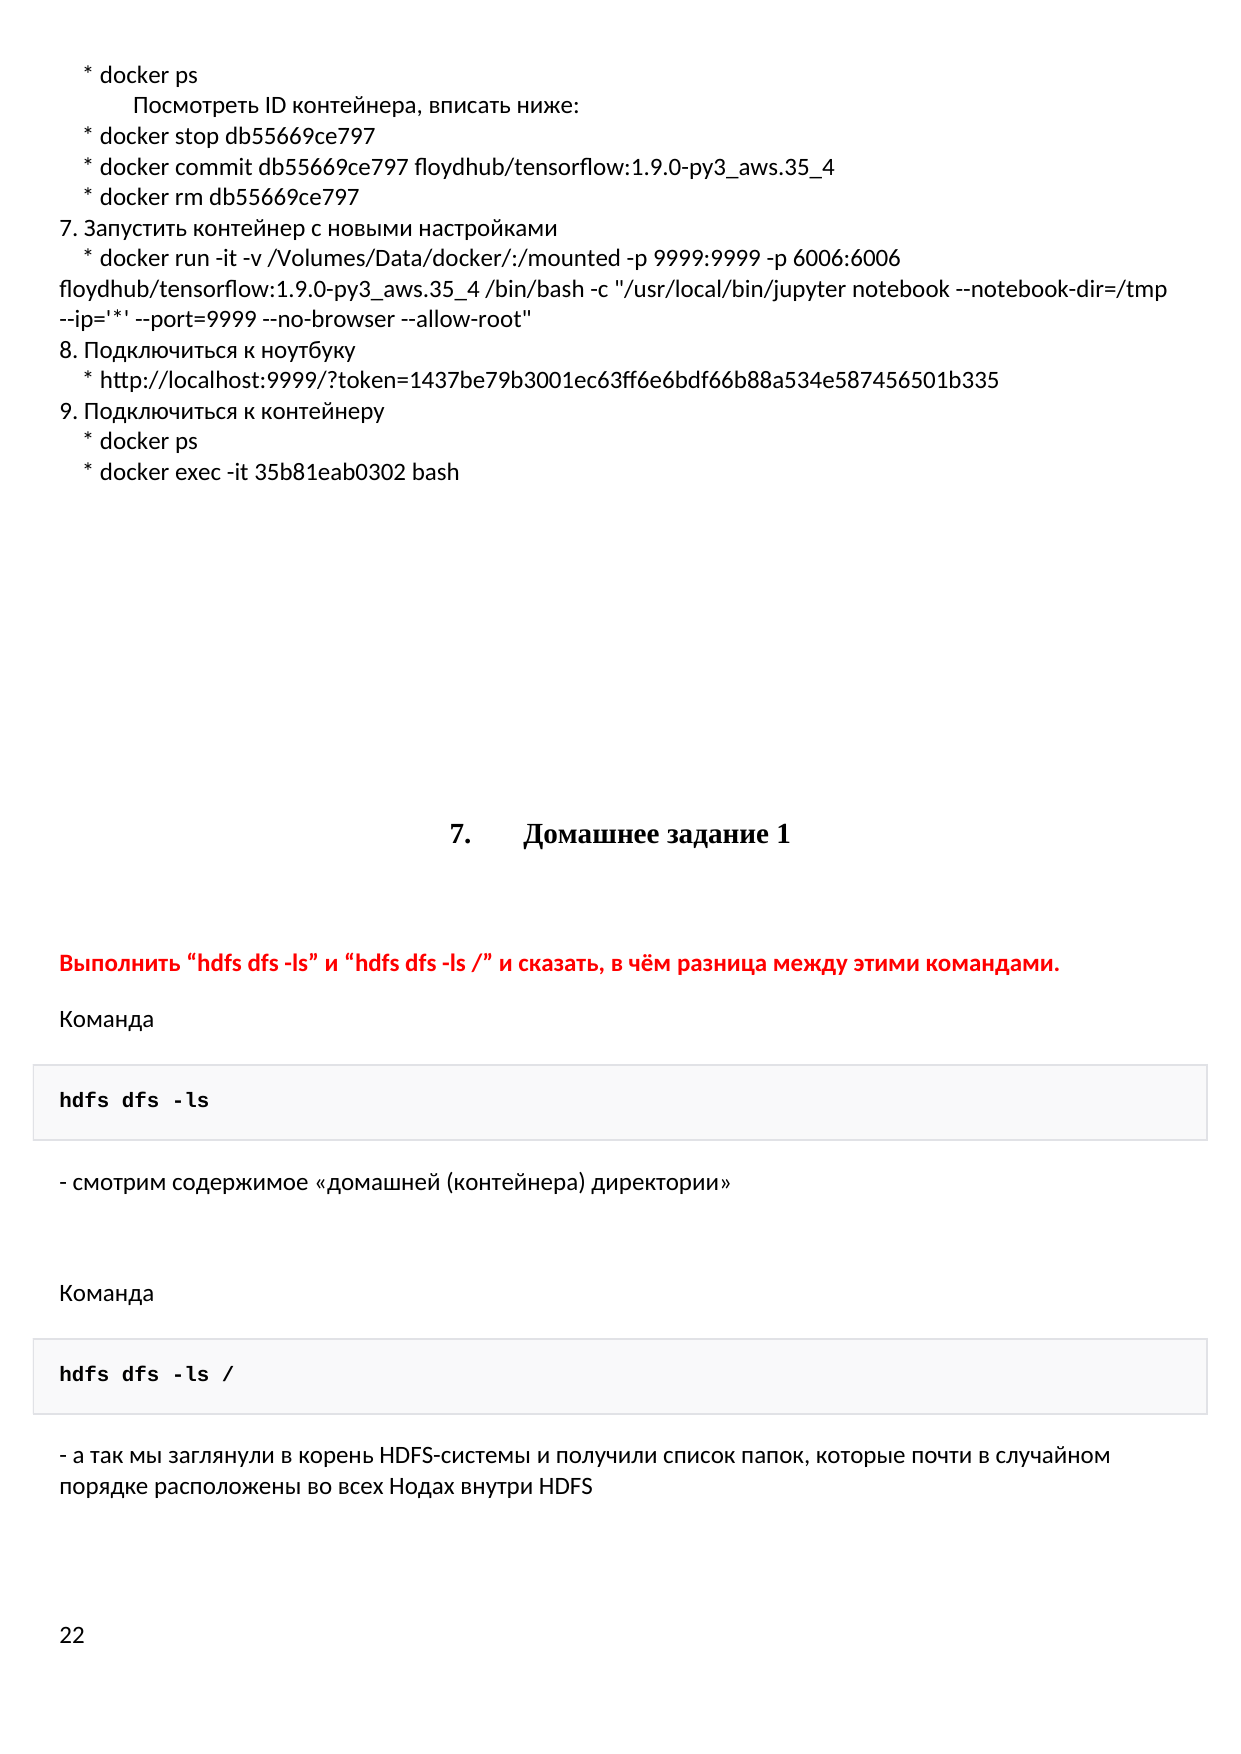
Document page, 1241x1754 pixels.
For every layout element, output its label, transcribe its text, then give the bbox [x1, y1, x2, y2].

text * docker commit db55669ce797 floydhub/tensorflow:1.9.0-py3_aws.35_4 [59, 151, 1181, 181]
text * docker ps [59, 425, 1181, 456]
text 8. Подключиться к ноутбуку [59, 334, 1181, 364]
text - смотрим содержимое «домашней (контейнера) директории» [59, 1166, 1181, 1196]
text hdfs dfs -ls [34, 1066, 1206, 1139]
subtitle Домашнее задание 1 [59, 817, 1181, 850]
text * docker rm db55669ce797 [59, 181, 1181, 212]
text 7. Запустить контейнер с новыми настройками [59, 212, 1181, 242]
text * docker ps [59, 59, 1181, 89]
text * docker stop db55669ce797 [59, 120, 1181, 151]
text * docker exec -it 35b81eab0302 bash [59, 456, 1181, 486]
text 9. Подключиться к контейнеру [59, 395, 1181, 425]
text Команда [59, 1003, 1181, 1033]
text * http://localhost:9999/?token=1437be79b3001ec63ff6e6bdf66b88a534e587456501b335 [59, 364, 1181, 395]
text Команда [59, 1277, 1181, 1307]
text Выполнить “hdfs dfs -ls” и “hdfs dfs -ls /” и сказать, в чём разница между этими командами. [59, 947, 1181, 978]
text - а так мы заглянули в корень HDFS-системы и получили список папок, которые почти в случайном порядке расположены во всех Нодах внутри HDFS [59, 1439, 1181, 1501]
text * docker run -it -v /Volumes/Data/docker/:/mounted -p 9999:9999 -p 6006:6006 floydhub/tensorflow:1.9.0-py3_aws.35_4 /bin/bash -c "/usr/local/bin/jupyter notebook --notebook-dir=/tmp --ip='*' --port=9999 --no-browser --allow-root" [59, 242, 1181, 334]
text Посмотреть ID контейнера, вписать ниже: [59, 89, 1181, 120]
text hdfs dfs -ls / [34, 1340, 1206, 1413]
